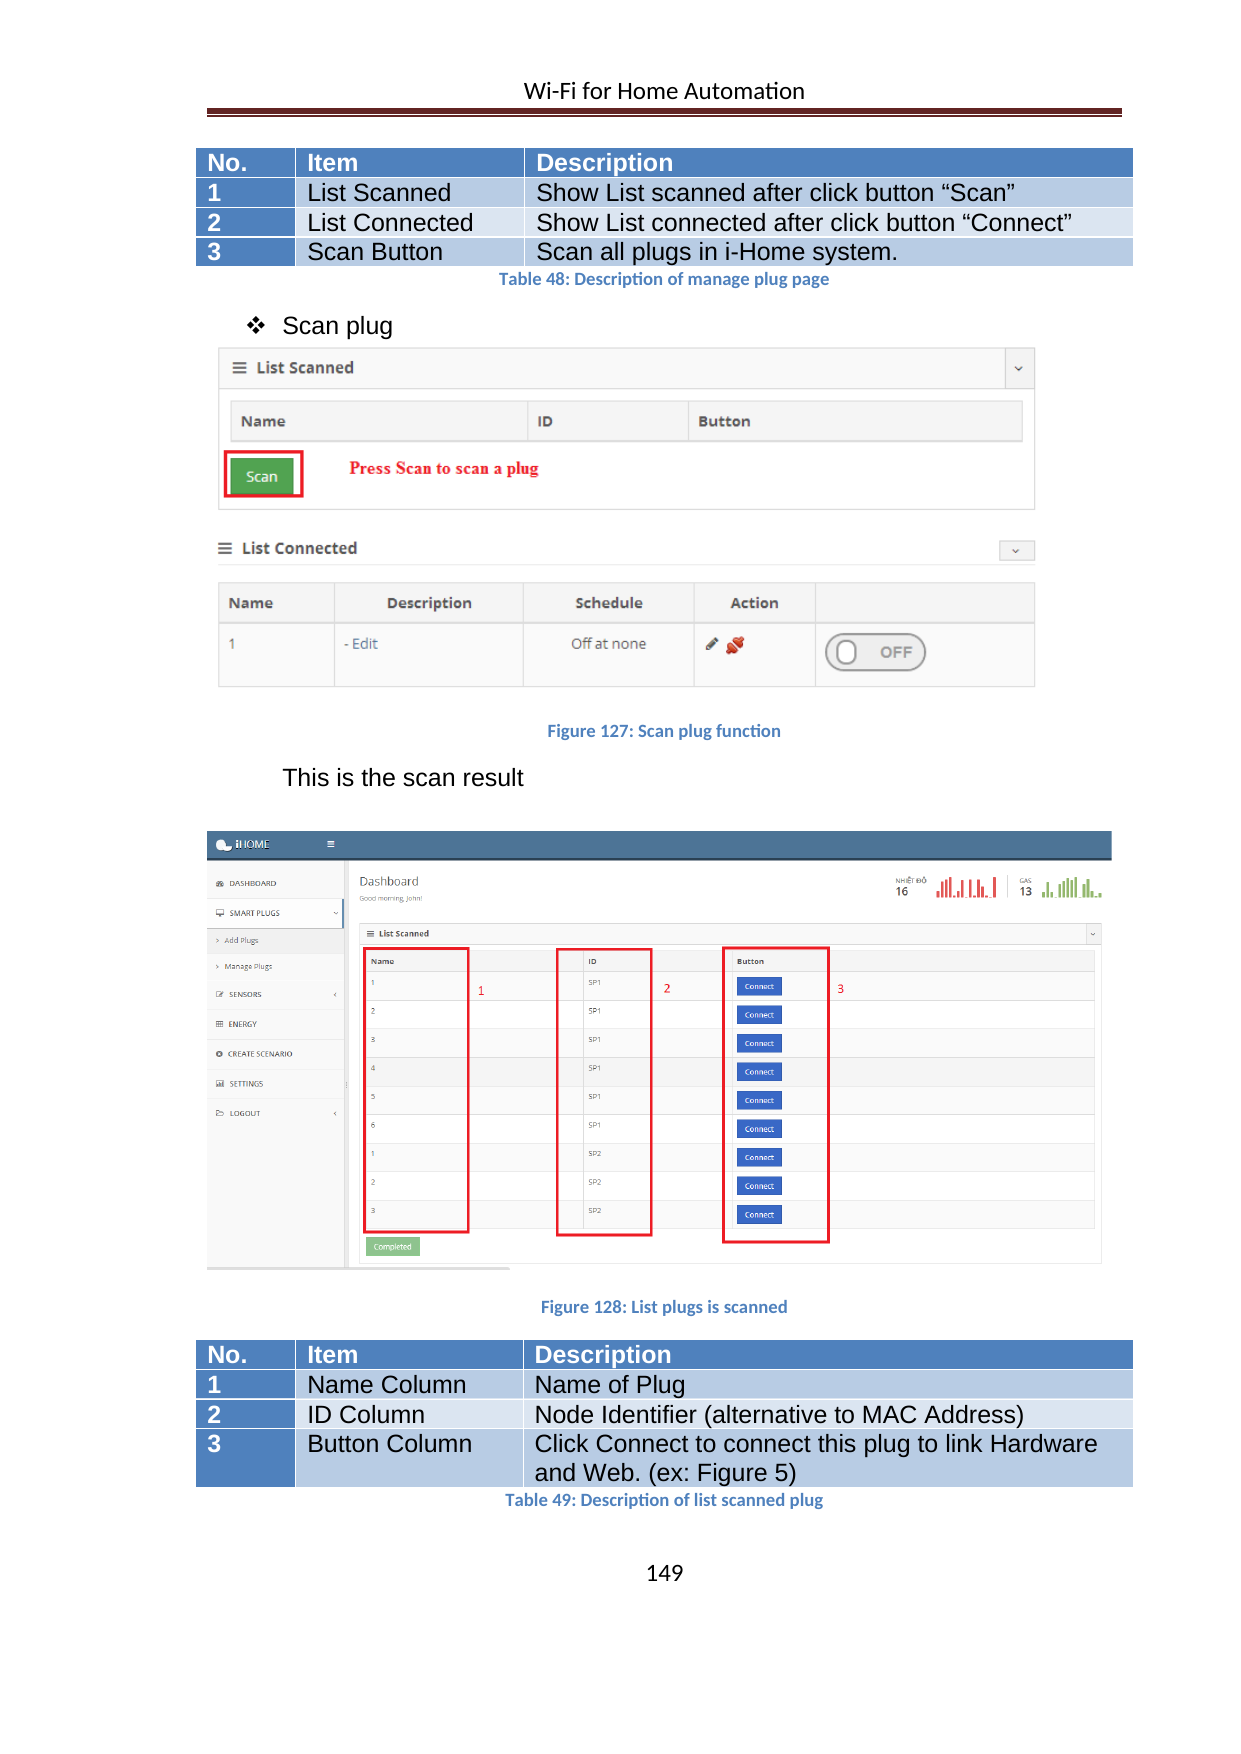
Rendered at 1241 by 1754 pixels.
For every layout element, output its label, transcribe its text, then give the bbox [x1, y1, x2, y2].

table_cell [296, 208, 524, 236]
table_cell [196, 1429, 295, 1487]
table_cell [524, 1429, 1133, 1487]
text Table 48: Description of manage plug page [207, 267, 1122, 290]
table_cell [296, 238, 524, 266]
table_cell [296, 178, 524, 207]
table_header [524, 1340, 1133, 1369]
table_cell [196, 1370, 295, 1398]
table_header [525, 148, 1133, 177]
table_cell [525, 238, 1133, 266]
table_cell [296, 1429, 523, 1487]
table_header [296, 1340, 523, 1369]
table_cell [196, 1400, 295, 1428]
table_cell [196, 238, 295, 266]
list Scan plug [244, 311, 1122, 340]
text Table 49: Description of list scanned plug [207, 1488, 1122, 1511]
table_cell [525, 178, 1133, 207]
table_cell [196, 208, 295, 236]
text Figure 127: Scan plug function [207, 719, 1122, 742]
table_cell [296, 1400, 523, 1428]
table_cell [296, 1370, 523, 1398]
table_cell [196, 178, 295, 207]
list This is the scan result [282, 763, 1122, 792]
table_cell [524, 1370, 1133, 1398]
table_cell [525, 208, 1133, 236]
picture [207, 831, 1112, 1270]
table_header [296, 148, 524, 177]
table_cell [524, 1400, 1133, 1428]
text Figure 128: List plugs is scanned [207, 1295, 1122, 1318]
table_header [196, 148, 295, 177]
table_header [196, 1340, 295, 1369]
picture [216, 344, 1042, 694]
